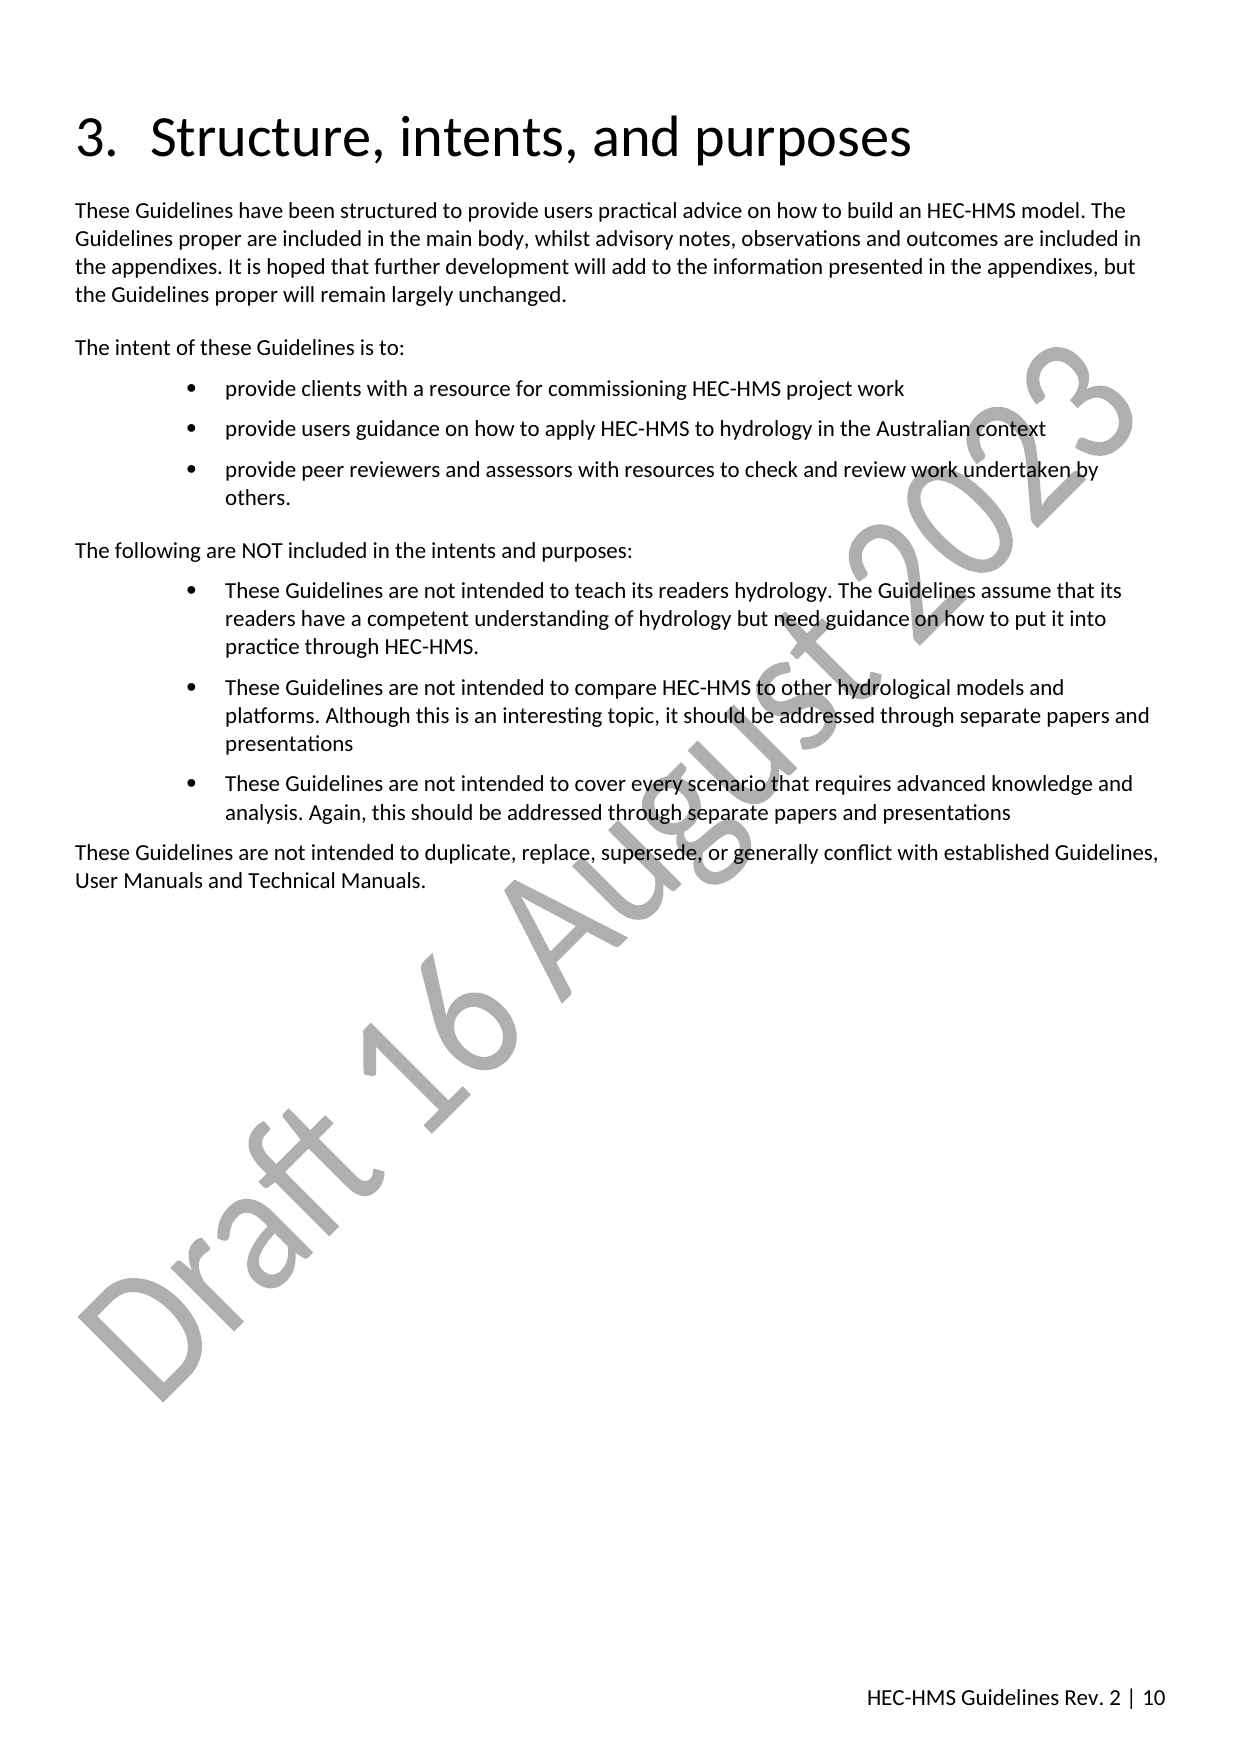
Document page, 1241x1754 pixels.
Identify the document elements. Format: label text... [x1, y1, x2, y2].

text These Guidelines are not intended to cover every scenario that requires advanced knowledge and analysis. Again, this should be addressed through separate papers and presentations [187, 769, 1165, 826]
text The intent of these Guidelines is to: [75, 333, 1165, 361]
text These Guidelines are not intended to compare HEC-HMS to other hydrological models and platforms. Although this is an interesting topic, it should be addressed through separate papers and presentations [187, 673, 1165, 757]
text These Guidelines are not intended to duplicate, replace, supersede, or generally conflict with established Guidelines, User Manuals and Technical Manuals. [75, 838, 1165, 894]
text provide users guidance on how to apply HEC-HMS to hydrology in the Australian context [187, 414, 1165, 442]
text provide peer reviewers and assessors with resources to check and review work undertaken by others. [187, 455, 1165, 511]
text The following are NOT included in the intents and purposes: [75, 536, 1165, 564]
subtitle Structure, intents, and purposes [75, 100, 1165, 171]
text These Guidelines are not intended to teach its readers hydrology. The Guidelines assume that its readers have a competent understanding of hydrology but need guidance on how to put it into practice through HEC-HMS. [187, 576, 1165, 661]
text provide clients with a resource for commissioning HEC-HMS project work [187, 374, 1165, 402]
text These Guidelines have been structured to provide users practical advice on how to build an HEC-HMS model. The Guidelines proper are included in the main body, whilst advisory notes, observations and outcomes are included in the appendixes. It is hoped that further development will add to the information presented in the appendixes, but the Guidelines proper will remain largely unchanged. [75, 196, 1165, 308]
